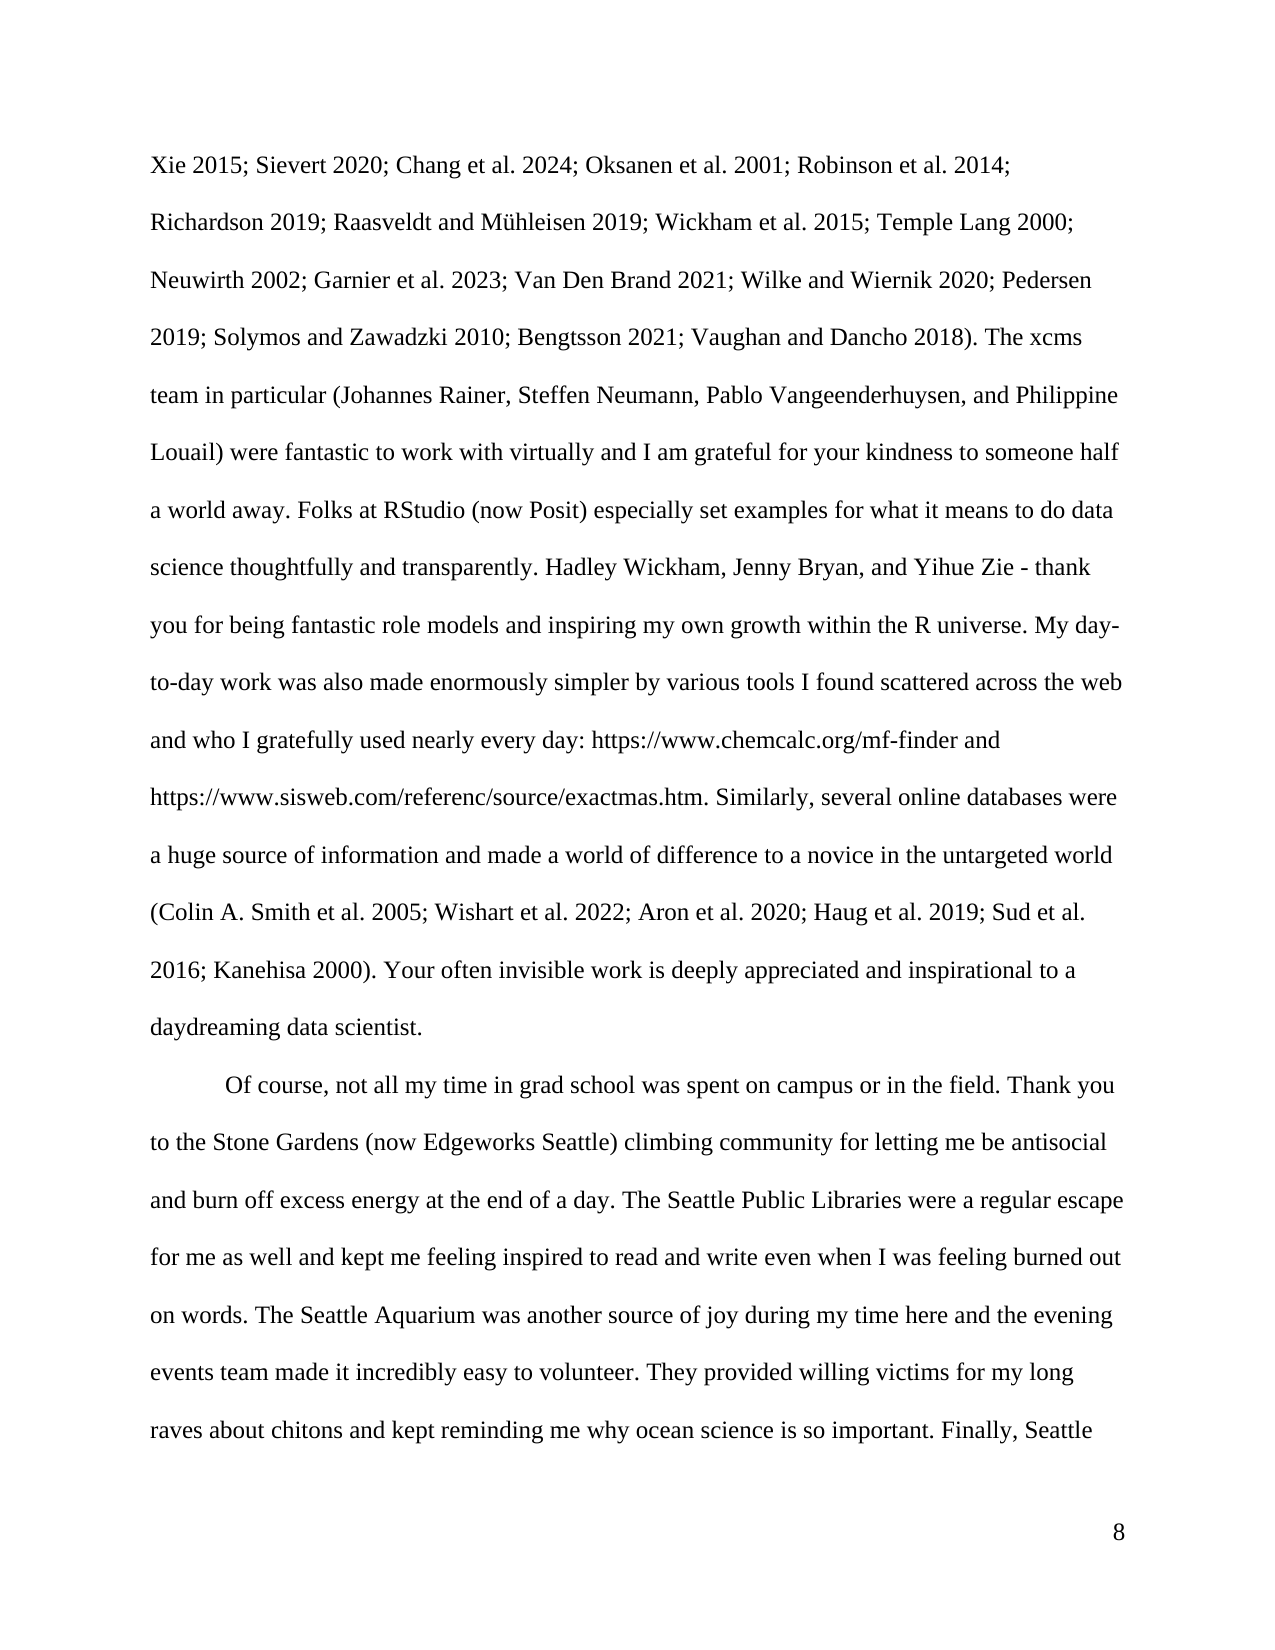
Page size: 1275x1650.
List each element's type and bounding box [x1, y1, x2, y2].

text [150, 150, 1125, 1041]
text [150, 1070, 1125, 1444]
